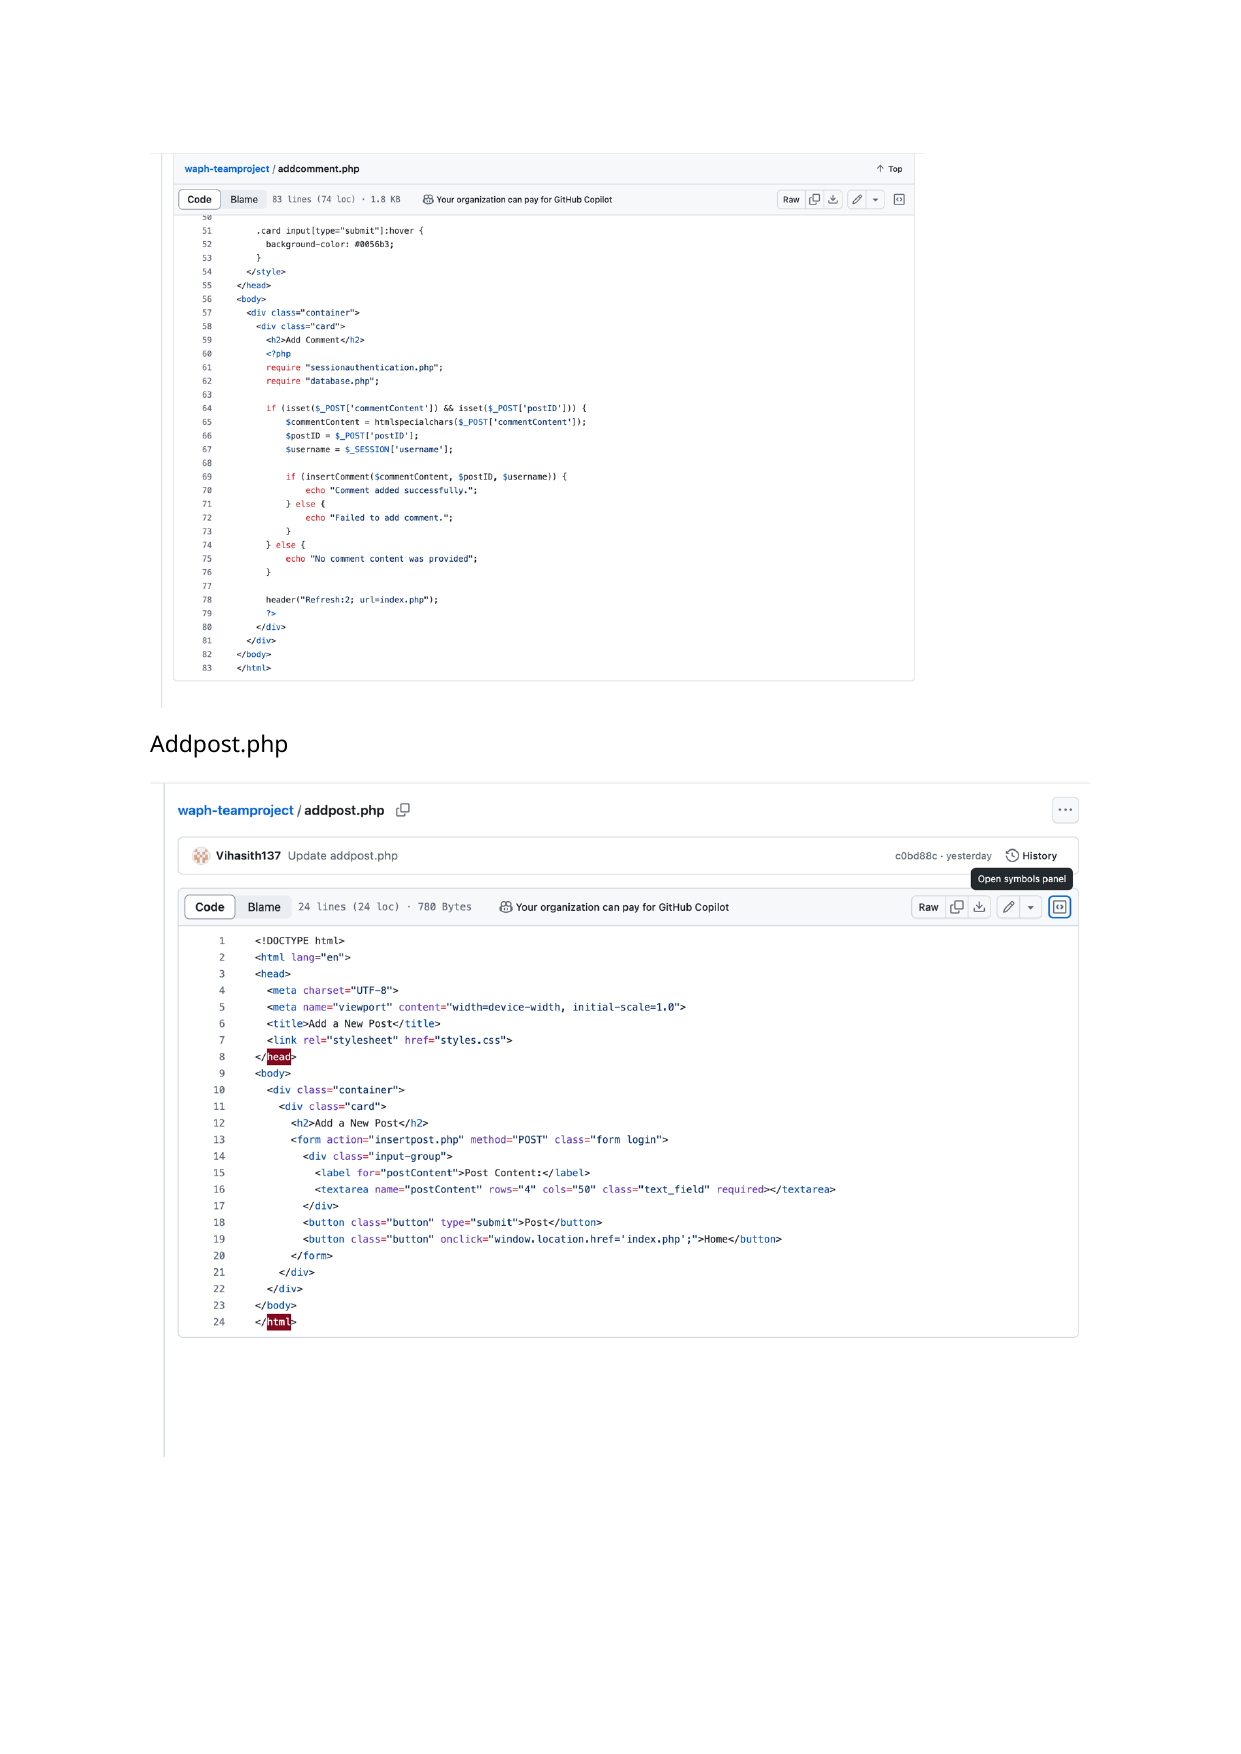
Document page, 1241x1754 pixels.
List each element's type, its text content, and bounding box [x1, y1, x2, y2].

text Addpost.php [150, 728, 1090, 759]
picture [150, 778, 1091, 1457]
picture [150, 150, 925, 709]
